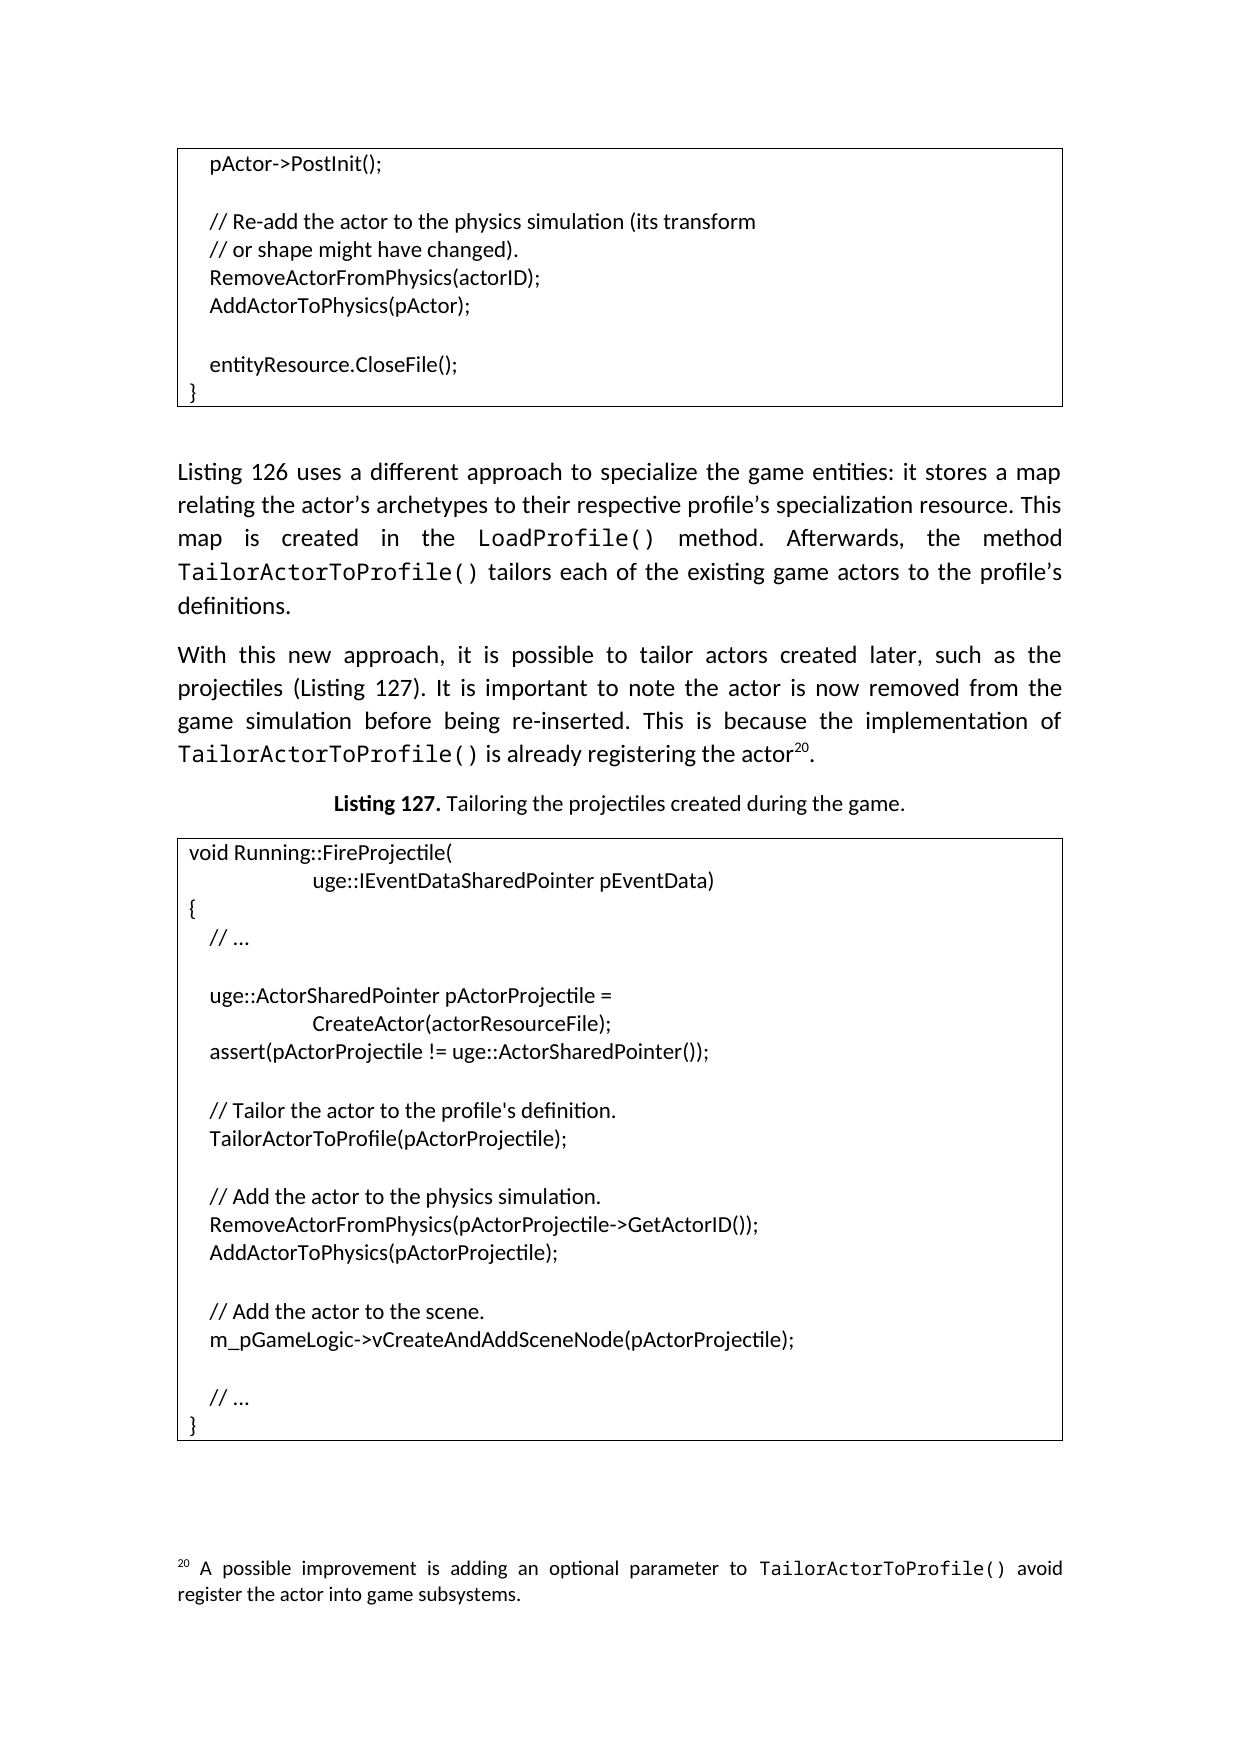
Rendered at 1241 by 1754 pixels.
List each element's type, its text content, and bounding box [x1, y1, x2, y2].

table_header void Running::FireProjectile( uge::IEventDataSharedPointer pEventData) { // ... uge::ActorSharedPointer pActorProjectile = CreateActor(actorResourceFile); assert(pActorProjectile != uge::ActorSharedPointer()); // Tailor the actor to the profile's definition. TailorActorToProfile(pActorProjectile); // Add the actor to the physics simulation. RemoveActorFromPhysics(pActorProjectile->GetActorID()); AddActorToPhysics(pActorProjectile); // Add the actor to the scene. m_pGameLogic->vCreateAndAddSceneNode(pActorProjectile); // ... } [178, 839, 1062, 1439]
text Listing 126 uses a different approach to specialize the game entities: it stores a map relating the actor’s archetypes to their respective profile’s specialization resource. This map is created in the LoadProfile() method. Afterwards, the method TailorActorToProfile() tailors each of the existing game actors to the profile’s definitions. [177, 456, 1063, 620]
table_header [178, 149, 1062, 406]
text Listing 127. Tailoring the projectiles created during the game. [177, 789, 1063, 817]
text With this new approach, it is possible to tailor actors created later, such as the projectiles (Listing 127). It is important to note the actor is now removed from the game simulation before being re-inserted. This is because the implementation of TailorActorToProfile() is already registering the actor. [177, 639, 1063, 769]
